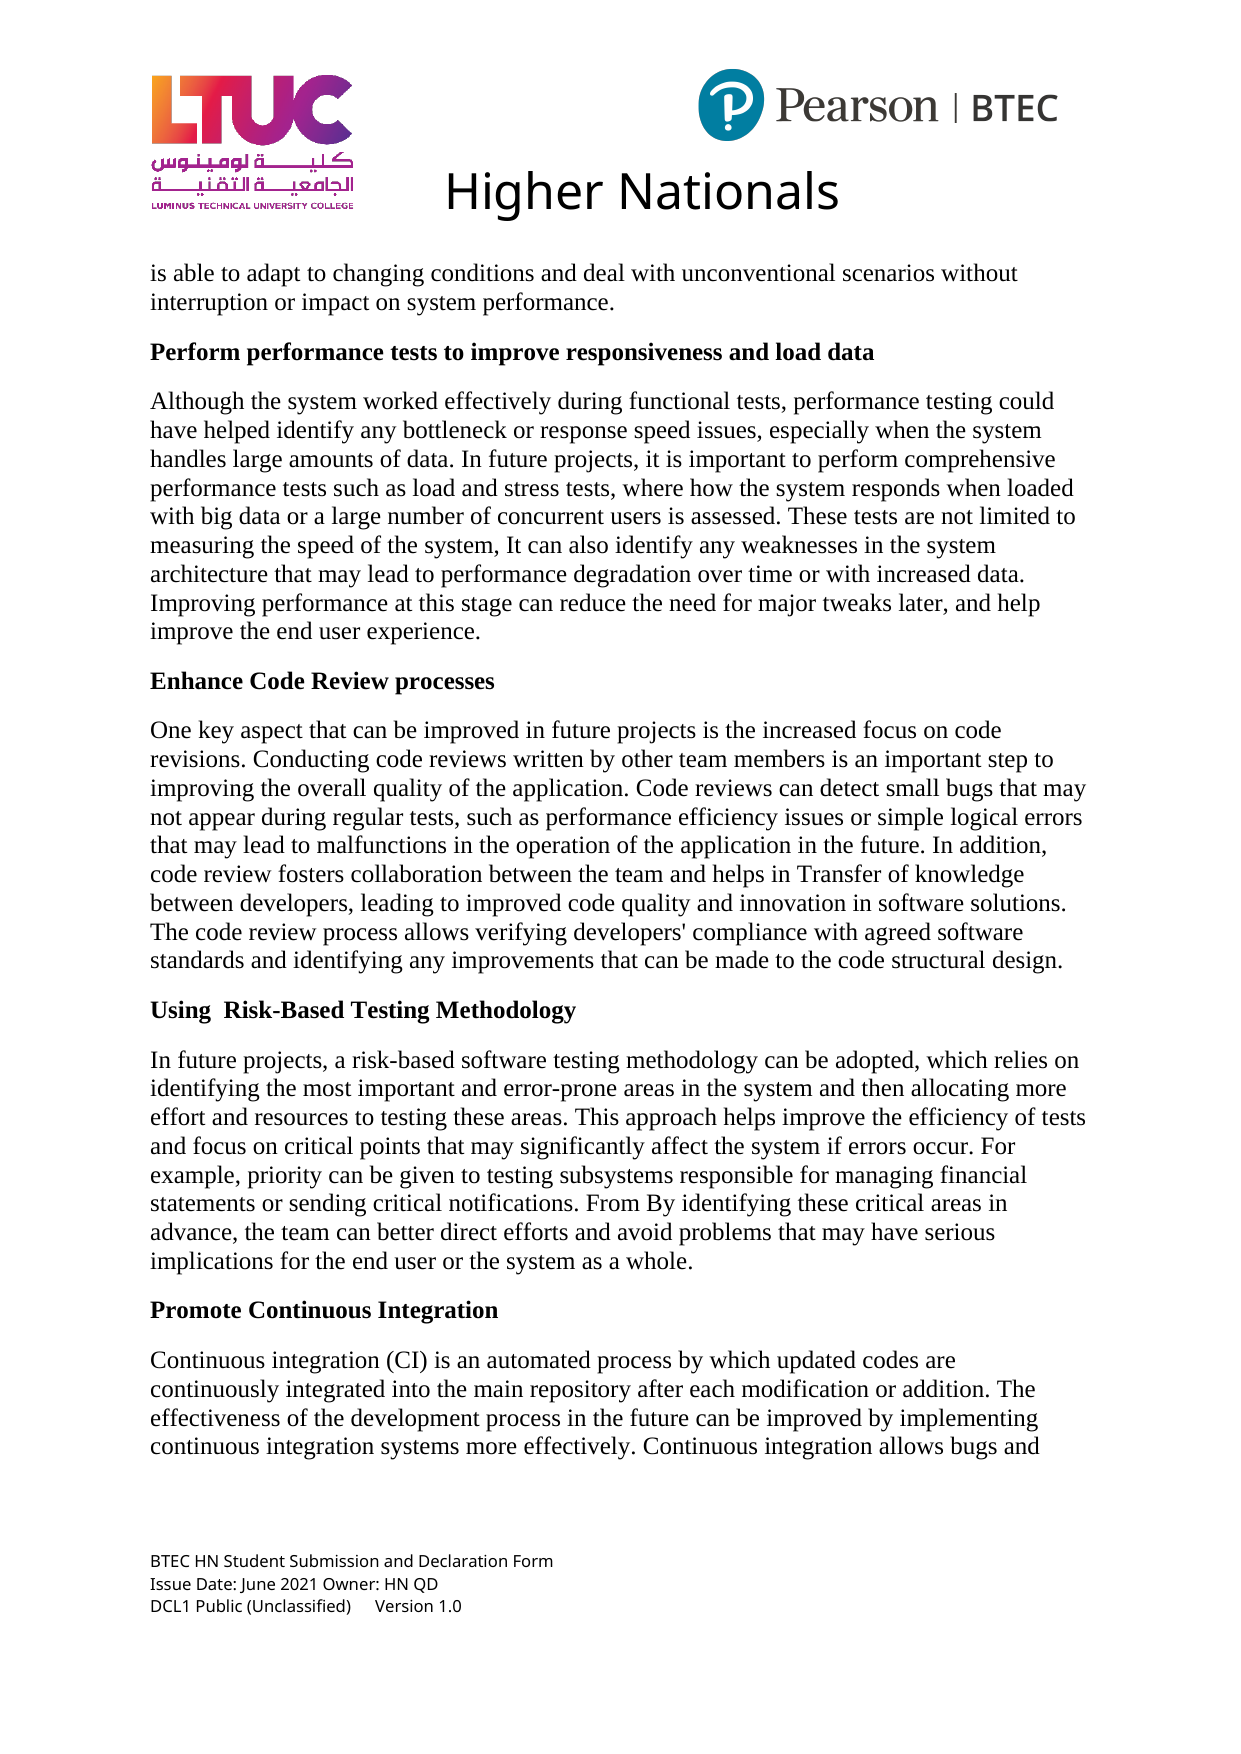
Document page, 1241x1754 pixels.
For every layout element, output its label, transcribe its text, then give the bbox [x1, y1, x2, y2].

picture [150, 73, 354, 210]
text Enhance Code Review processes [150, 666, 1090, 695]
picture [690, 61, 1069, 146]
text In future projects, a risk-based software testing methodology can be adopted, which relies on identifying the most important and error-prone areas in the system and then allocating more effort and resources to testing these areas. This approach helps improve the efficiency of tests and focus on critical points that may significantly affect the system if errors occur. For example, priority can be given to testing subsystems responsible for managing financial statements or sending critical notifications. From By identifying these critical areas in advance, the team can better direct efforts and avoid problems that may have serious implications for the end user or the system as a whole. [150, 1045, 1090, 1275]
text Using Risk-Based Testing Methodology [150, 995, 1090, 1024]
text Promote Continuous Integration [150, 1296, 1090, 1324]
text Although the system worked effectively during functional tests, performance testing could have helped identify any bottleneck or response speed issues, especially when the system handles large amounts of data. In future projects, it is important to perform comprehensive performance tests such as load and stress tests, where how the system responds when loaded with big data or a large number of concurrent users is assessed. These tests are not limited to measuring the speed of the system, It can also identify any weaknesses in the system architecture that may lead to performance degradation over time or with increased data. Improving performance at this stage can reduce the need for major tweaks later, and help improve the end user experience. [150, 386, 1090, 645]
text Perform performance tests to improve responsiveness and load data [150, 337, 1090, 366]
text One key aspect that can be improved in future projects is the increased focus on code revisions. Conducting code reviews written by other team members is an important step to improving the overall quality of the application. Code reviews can detect small bugs that may not appear during regular tests, such as performance efficiency issues or simple logical errors that may lead to malfunctions in the operation of the application in the future. In addition, code review fosters collaboration between the team and helps in Transfer of knowledge between developers, leading to improved code quality and innovation in software solutions. The code review process allows verifying developers' compliance with agreed software standards and identifying any improvements that can be made to the code structural design. [150, 716, 1090, 974]
